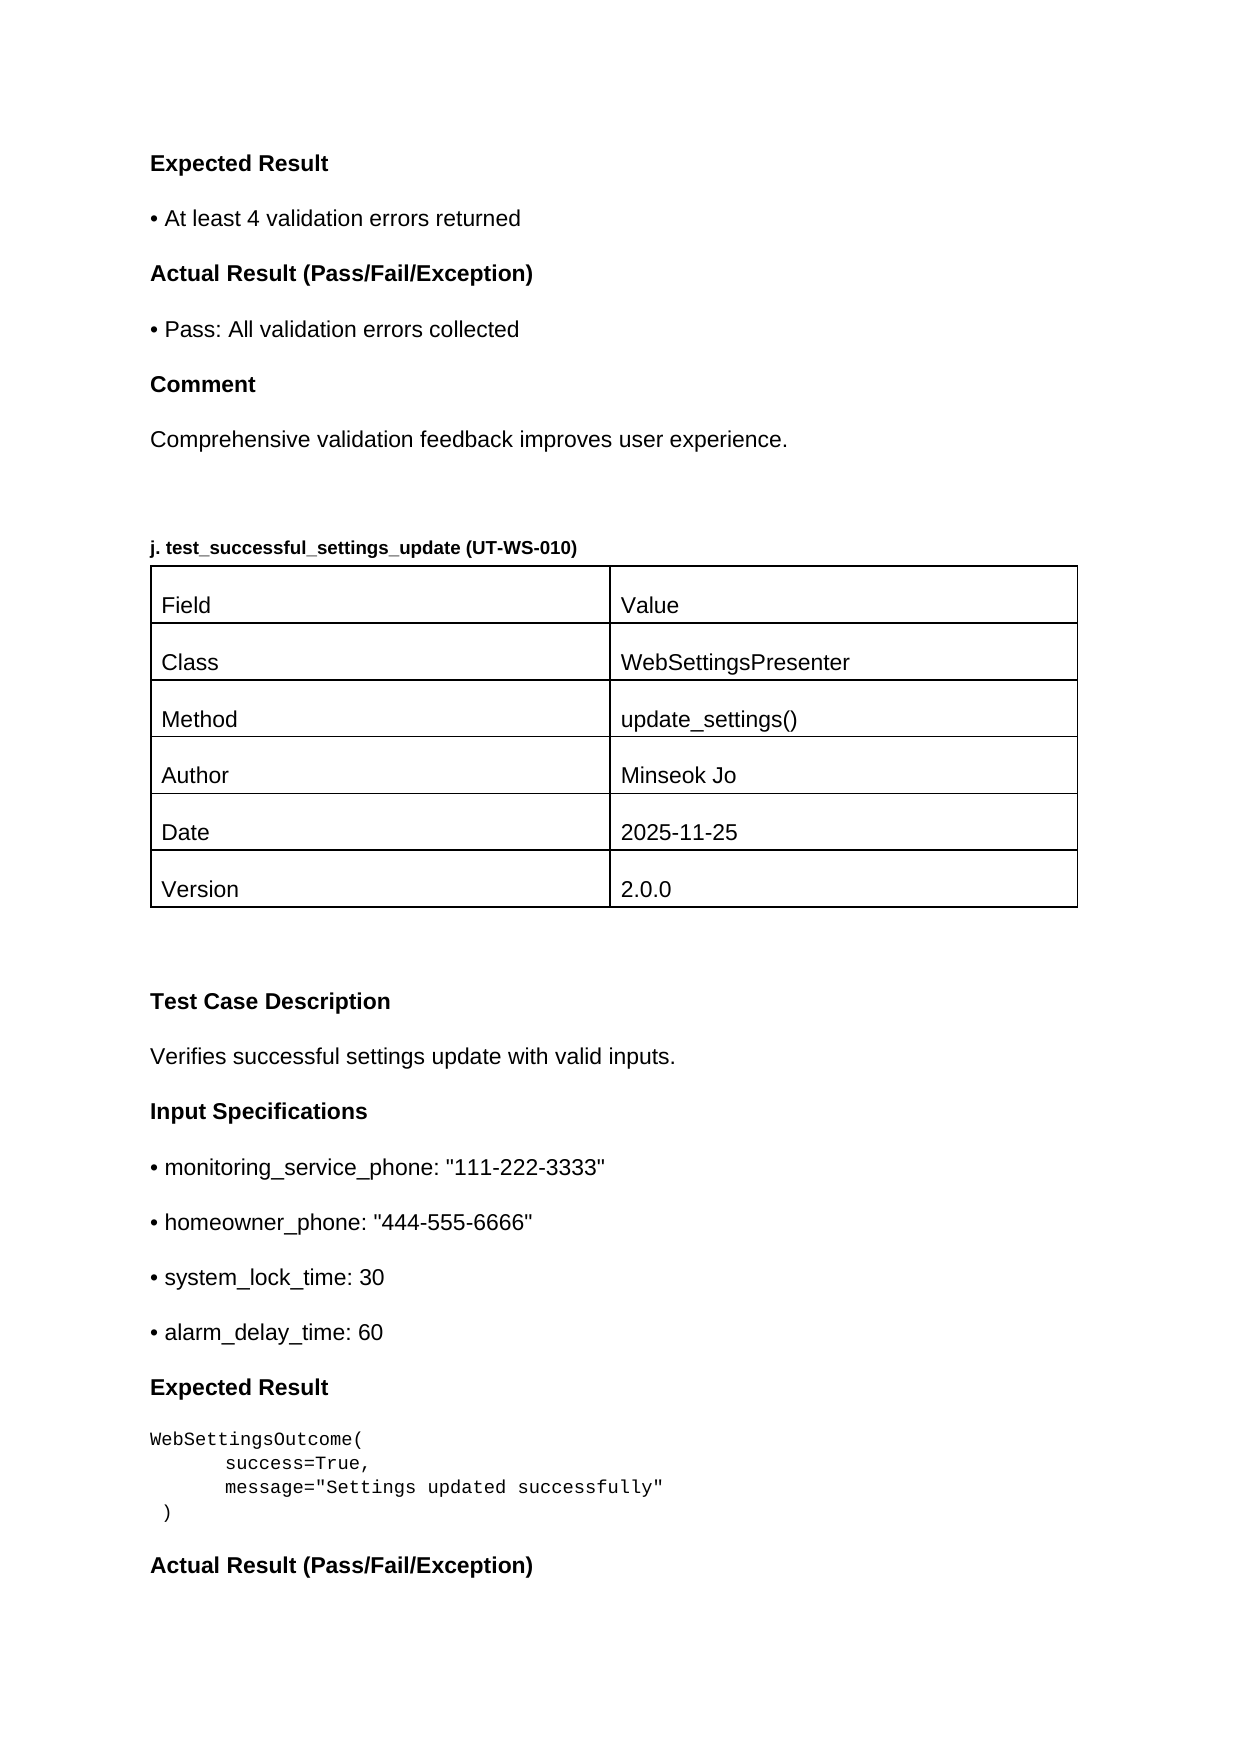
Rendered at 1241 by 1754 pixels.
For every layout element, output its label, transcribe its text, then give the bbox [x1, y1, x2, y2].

text Expected Result [150, 150, 1090, 176]
text • At least 4 validation errors returned [150, 205, 1090, 232]
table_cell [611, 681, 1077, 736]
text • monitoring_service_phone: "111-222-3333" [150, 1153, 1090, 1180]
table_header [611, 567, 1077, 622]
text Verifies successful settings update with valid inputs. [150, 1043, 1090, 1069]
text • Pass: All validation errors collected [150, 316, 1090, 342]
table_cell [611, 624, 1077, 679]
text Expected Result [150, 1374, 1090, 1401]
text Input Specifications [150, 1098, 1090, 1124]
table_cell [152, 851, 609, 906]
text Comment [150, 371, 1090, 397]
text Actual Result (Pass/Fail/Exception) [150, 260, 1090, 287]
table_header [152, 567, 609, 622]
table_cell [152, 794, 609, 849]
text Comprehensive validation feedback improves user experience. [150, 426, 1090, 452]
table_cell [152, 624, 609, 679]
text • system_lock_time: 30 [150, 1264, 1090, 1290]
subtitle j. test_successful_settings_update (UT-WS-010) [150, 536, 1090, 558]
text • homeowner_phone: "444-555-6666" [150, 1209, 1090, 1235]
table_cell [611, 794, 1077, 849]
text Actual Result (Pass/Fail/Exception) [150, 1552, 1090, 1578]
text • alarm_delay_time: 60 [150, 1319, 1090, 1345]
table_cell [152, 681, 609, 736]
text Test Case Description [150, 988, 1090, 1014]
text WebSettingsOutcome( success=True, message="Settings updated successfully" ) [150, 1429, 1090, 1524]
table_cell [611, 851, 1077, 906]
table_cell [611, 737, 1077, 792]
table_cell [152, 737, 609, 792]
